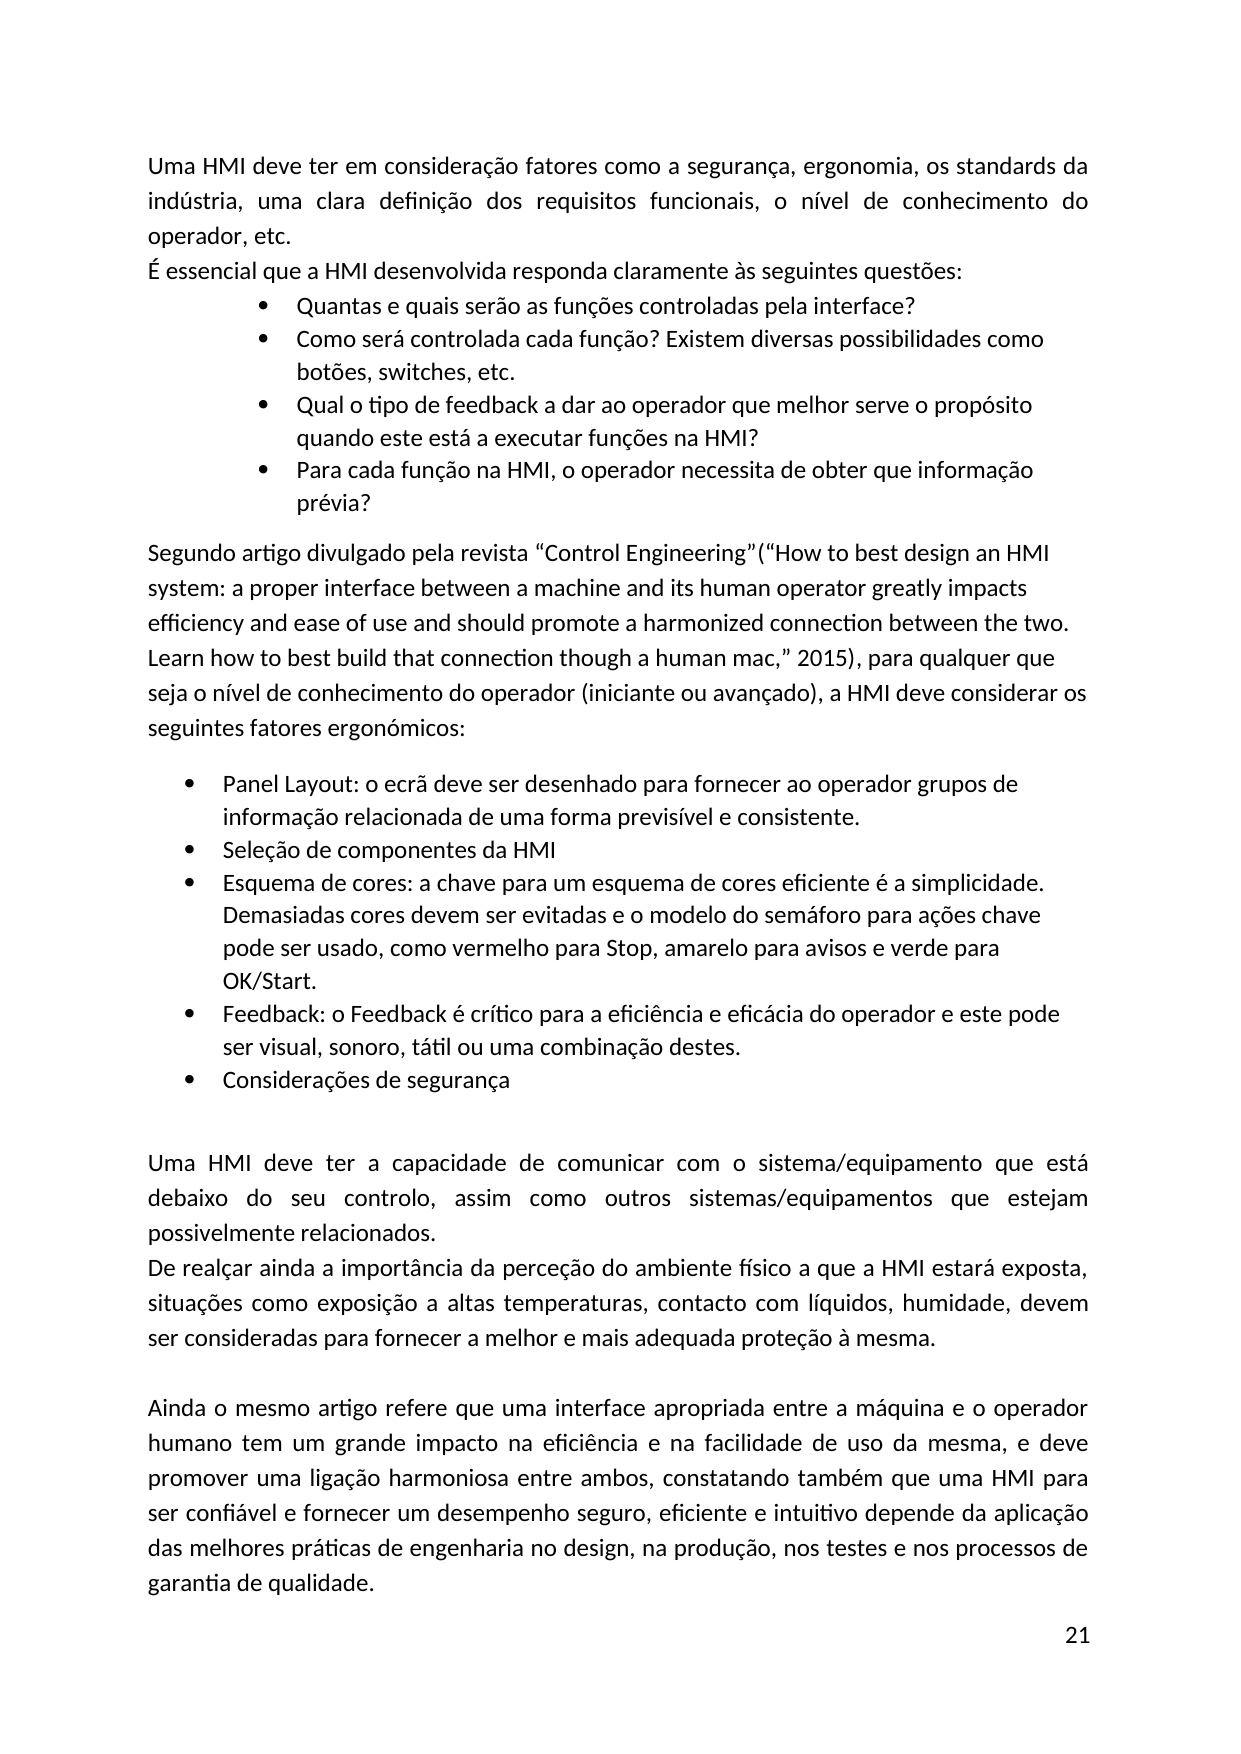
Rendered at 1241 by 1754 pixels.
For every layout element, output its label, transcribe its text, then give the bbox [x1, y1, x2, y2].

list Para cada função na HMI, o operador necessita de obter que informação prévia? [259, 454, 1090, 518]
text Uma HMI deve ter a capacidade de comunicar com o sistema/equipamento que está debaixo do seu controlo, assim como outros sistemas/equipamentos que estejam possivelmente relacionados. [148, 1147, 1090, 1247]
list Considerações de segurança [185, 1064, 1090, 1095]
list Como será controlada cada função? Existem diversas possibilidades como botões, switches, etc. [259, 323, 1090, 386]
list Feedback: o Feedback é crítico para a eficiência e eficácia do operador e este pode ser visual, sonoro, tátil ou uma combinação destes. [185, 998, 1090, 1062]
text Segundo artigo divulgado pela revista “Control Engineering”(“How to best design an HMI system: a proper interface between a machine and its human operator greatly impacts efficiency and ease of use and should promote a harmonized connection between the two. Learn how to best build that connection though a human mac,” 2015), para qualquer que seja o nível de conhecimento do operador (iniciante ou avançado), a HMI deve considerar os seguintes fatores ergonómicos: [148, 537, 1090, 743]
text É essencial que a HMI desenvolvida responda claramente às seguintes questões: [148, 255, 1090, 286]
list Seleção de componentes da HMI [185, 834, 1090, 864]
list Panel Layout: o ecrã deve ser desenhado para fornecer ao operador grupos de informação relacionada de uma forma previsível e consistente. [185, 768, 1090, 831]
list Esquema de cores: a chave para um esquema de cores eficiente é a simplicidade. Demasiadas cores devem ser evitadas e o modelo do semáforo para ações chave pode ser usado, como vermelho para Stop, amarelo para avisos e verde para OK/Start. [185, 867, 1090, 996]
text Uma HMI deve ter em consideração fatores como a segurança, ergonomia, os standards da indústria, uma clara definição dos requisitos funcionais, o nível de conhecimento do operador, etc. [148, 150, 1090, 251]
list Qual o tipo de feedback a dar ao operador que melhor serve o propósito quando este está a executar funções na HMI? [259, 389, 1090, 452]
list Quantas e quais serão as funções controladas pela interface? [259, 290, 1090, 321]
text De realçar ainda a importância da perceção do ambiente físico a que a HMI estará exposta, situações como exposição a altas temperaturas, contacto com líquidos, humidade, devem ser consideradas para fornecer a melhor e mais adequada proteção à mesma. [148, 1252, 1090, 1352]
text Ainda o mesmo artigo refere que uma interface apropriada entre a máquina e o operador humano tem um grande impacto na eficiência e na facilidade de uso da mesma, e deve promover uma ligação harmoniosa entre ambos, constatando também que uma HMI para ser confiável e fornecer um desempenho seguro, eficiente e intuitivo depende da aplicação das melhores práticas de engenharia no design, na produção, nos testes e nos processos de garantia de qualidade. [148, 1392, 1090, 1597]
